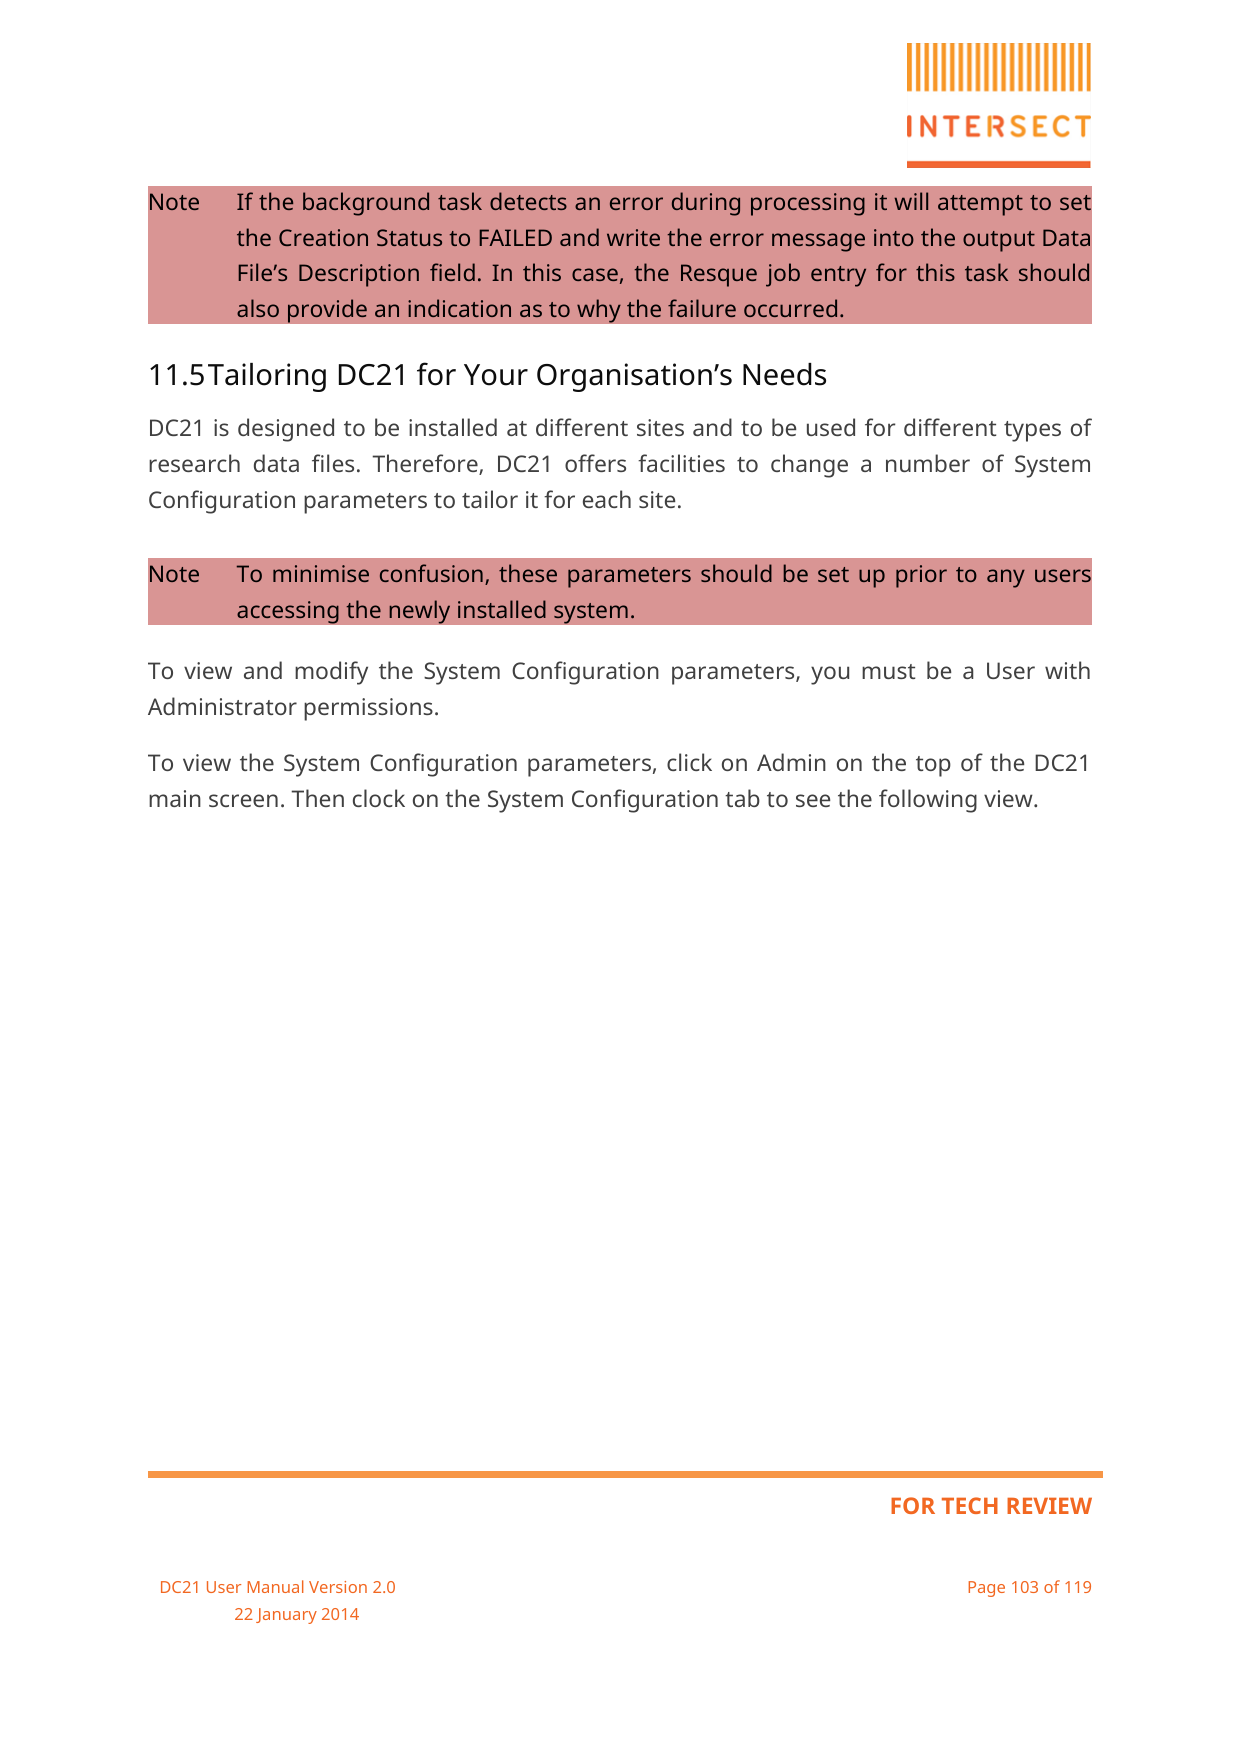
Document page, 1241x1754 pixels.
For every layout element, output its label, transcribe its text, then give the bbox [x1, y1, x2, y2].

text To view the System Configuration parameters, click on Admin on the top of the DC21 main screen. Then clock on the System Configuration tab to see the following view. [148, 747, 1092, 814]
text Note If the background task detects an error during processing it will attempt to set the Creation Status to FAILED and write the error message into the output Data File’s Description field. In this case, the Resque job entry for this task should also provide an indication as to why the failure occurred. [148, 186, 1092, 324]
text To view and modify the System Configuration parameters, you must be a User with Administrator permissions. [148, 654, 1092, 722]
text Note To minimise confusion, these parameters should be set up prior to any users accessing the newly installed system. [148, 558, 1092, 625]
picture [905, 42, 1093, 170]
subtitle Tailoring DC21 for Your Organisation’s Needs [148, 354, 1092, 394]
text DC21 is designed to be installed at different sites and to be used for different types of research data files. Therefore, DC21 offers facilities to change a number of System Configuration parameters to tailor it for each site. [148, 412, 1092, 516]
